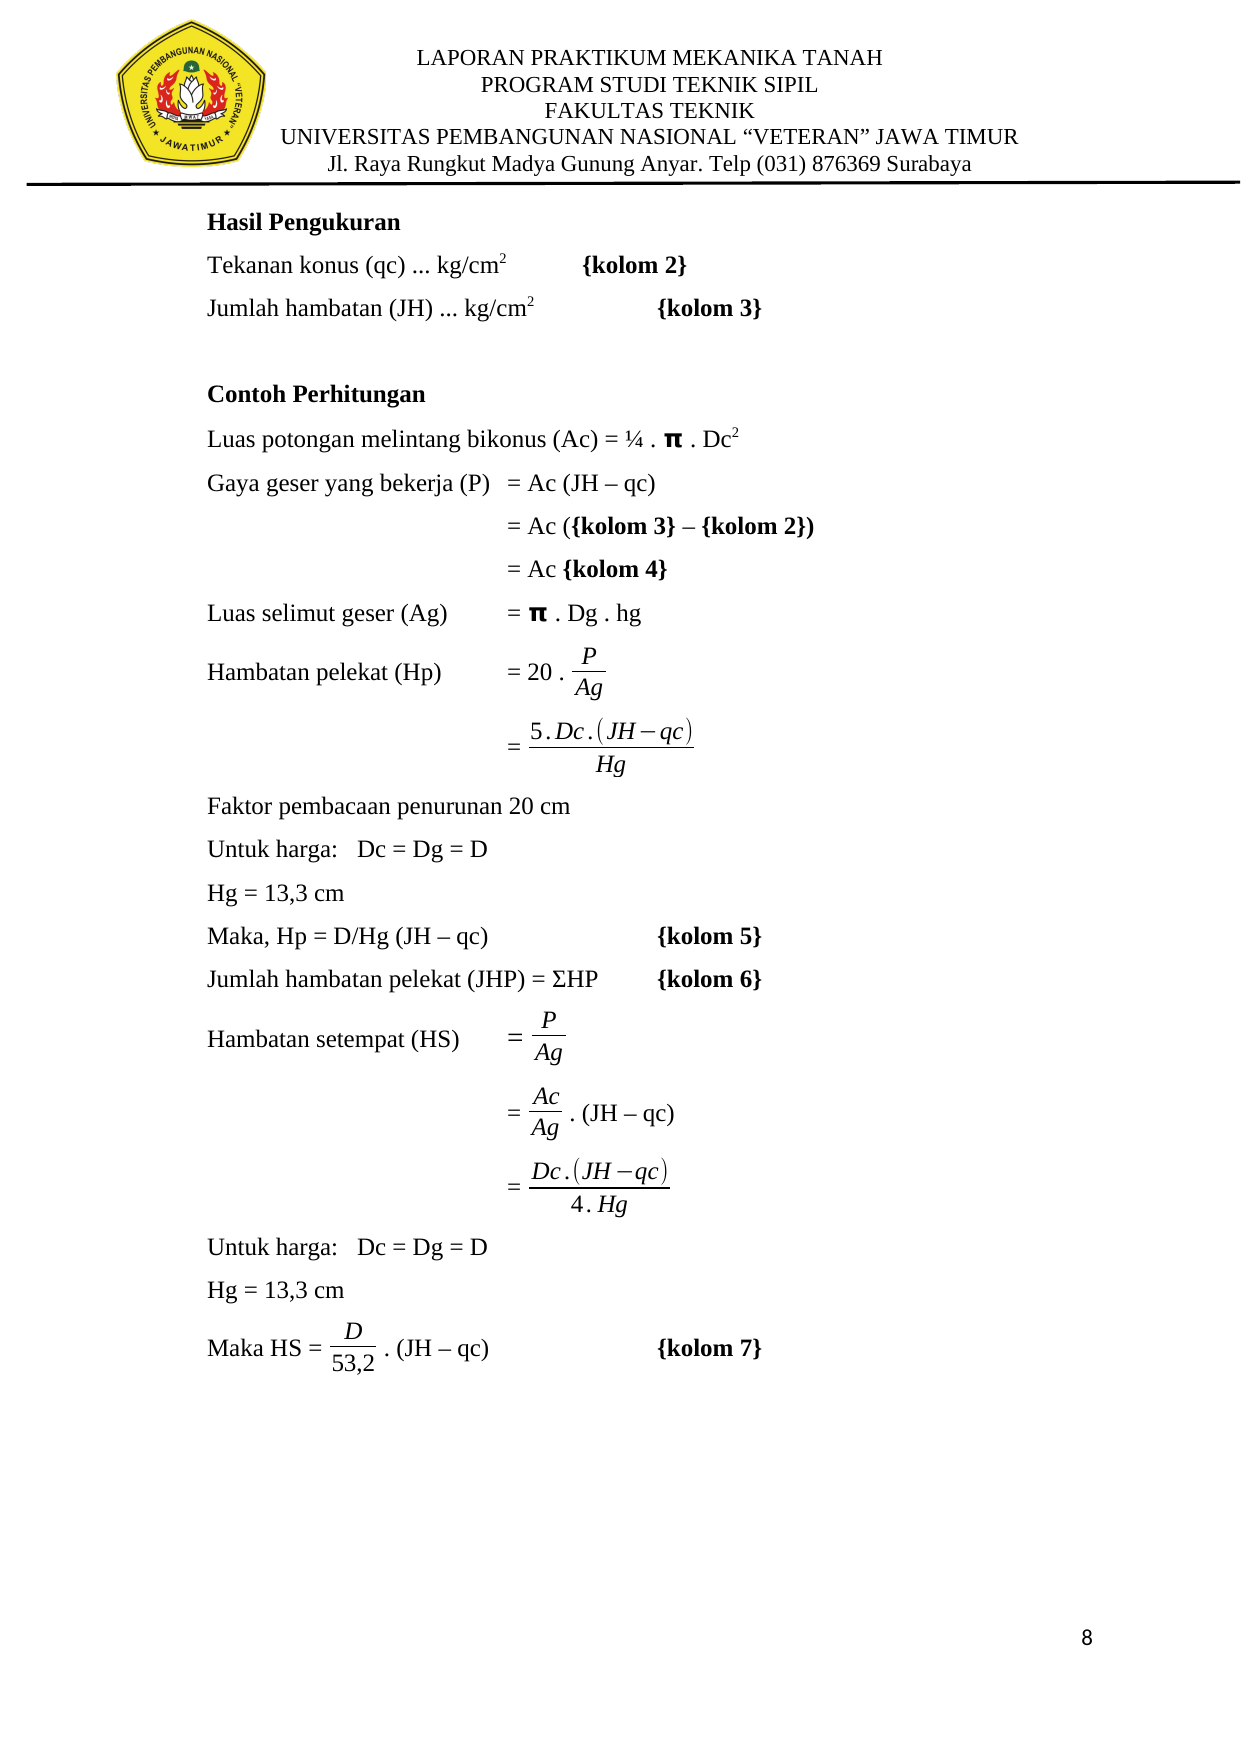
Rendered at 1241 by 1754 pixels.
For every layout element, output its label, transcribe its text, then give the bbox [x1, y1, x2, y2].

text = [432, 1156, 1092, 1217]
text = [432, 716, 1092, 777]
text Hasil Pengukuran [207, 207, 1092, 236]
text Jumlah hambatan (JH) ... kg/cm2 {kolom 3} [207, 293, 1092, 322]
text Luas selimut geser (Ag) = 𝝿 . Dg . hg [207, 597, 527, 627]
text Luas potongan melintang bikonus (Ac) = ¼ . 𝝿 . Dc2 [207, 422, 1092, 453]
text = Ac {kolom 4} [432, 554, 1092, 583]
picture [116, 19, 267, 167]
text Hg = 13,3 cm [207, 1275, 1092, 1303]
text Jumlah hambatan pelekat (JHP) = ƩHP {kolom 6} [207, 964, 1092, 993]
text Gaya geser yang bekerja (P) = Ac (JH – qc) [207, 468, 1092, 496]
text Maka HS = . (JH – qc) {kolom 7} [207, 1318, 1092, 1377]
text Hambatan pelekat (Hp) = 20 . [207, 642, 1092, 701]
text Maka, Hp = D/Hg (JH – qc) {kolom 5} [207, 921, 1092, 949]
text Tekanan konus (qc) ... kg/cm2 {kolom 2} [207, 250, 1092, 279]
text Contoh Perhitungan [207, 379, 1092, 408]
text Untuk harga: Dc = Dg = D [207, 1232, 1092, 1260]
text = . (JH – qc) [432, 1083, 1092, 1142]
text Hambatan setempat (HS) = [207, 1007, 1092, 1066]
text = Ac ({kolom 3} – {kolom 2}) [432, 511, 1092, 539]
text Luas selimut geser (Ag) = 𝝿 . Dg . hg [548, 597, 1092, 627]
text Faktor pembacaan penurunan 20 cm [207, 791, 1092, 820]
text Untuk harga: Dc = Dg = D [207, 834, 1092, 863]
text Hg = 13,3 cm [207, 878, 1092, 906]
